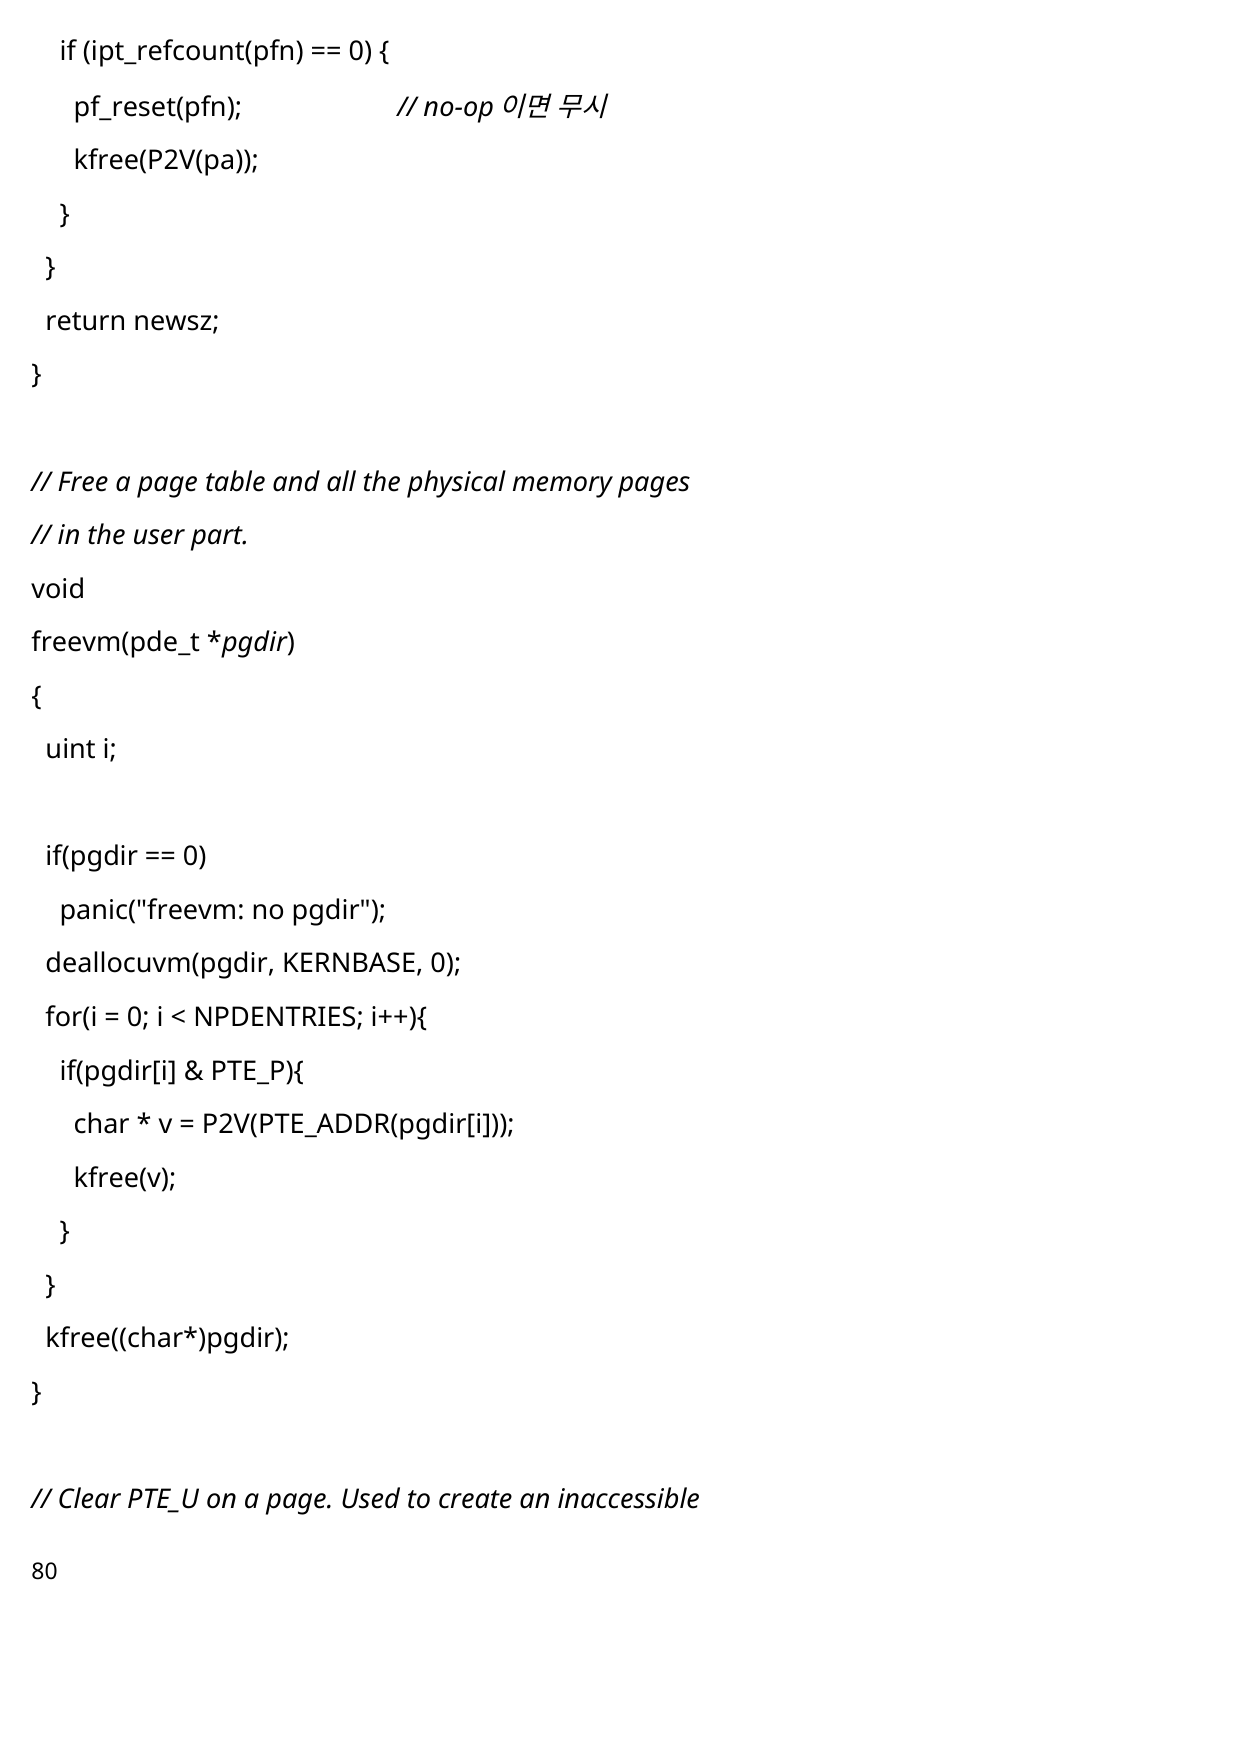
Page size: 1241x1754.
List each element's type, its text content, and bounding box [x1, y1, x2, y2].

text } [31, 248, 1209, 285]
text } [31, 1212, 1209, 1248]
text } [31, 1265, 1209, 1302]
text // Clear PTE_U on a page. Used to create an inaccessible [31, 1479, 1209, 1516]
text kfree((char*)pgdir); [31, 1319, 1209, 1356]
text // Free a page table and all the physical memory pages [31, 462, 1209, 499]
text } [31, 1372, 1209, 1409]
text } [31, 355, 1209, 392]
text uint i; [31, 730, 1209, 767]
text { [31, 676, 1209, 713]
text kfree(P2V(pa)); [31, 141, 1209, 178]
text deallocuvm(pgdir, KERNBASE, 0); [31, 944, 1209, 981]
text if(pgdir[i] & PTE_P){ [31, 1051, 1209, 1088]
text if(pgdir == 0) [31, 837, 1209, 874]
text for(i = 0; i < NPDENTRIES; i++){ [31, 997, 1209, 1034]
text if (ipt_refcount(pfn) == 0) { [31, 31, 1209, 68]
text void [31, 569, 1209, 606]
text panic("freevm: no pgdir"); [31, 890, 1209, 927]
text return newsz; [31, 301, 1209, 338]
text // in the user part. [31, 516, 1209, 552]
text pf_reset(pfn); // no-op이면 무시 [31, 85, 1209, 124]
text freevm(pde_t *pgdir) [31, 623, 1209, 659]
text kfree(v); [31, 1158, 1209, 1195]
text char * v = P2V(PTE_ADDR(pgdir[i])); [31, 1104, 1209, 1141]
text } [31, 194, 1209, 231]
